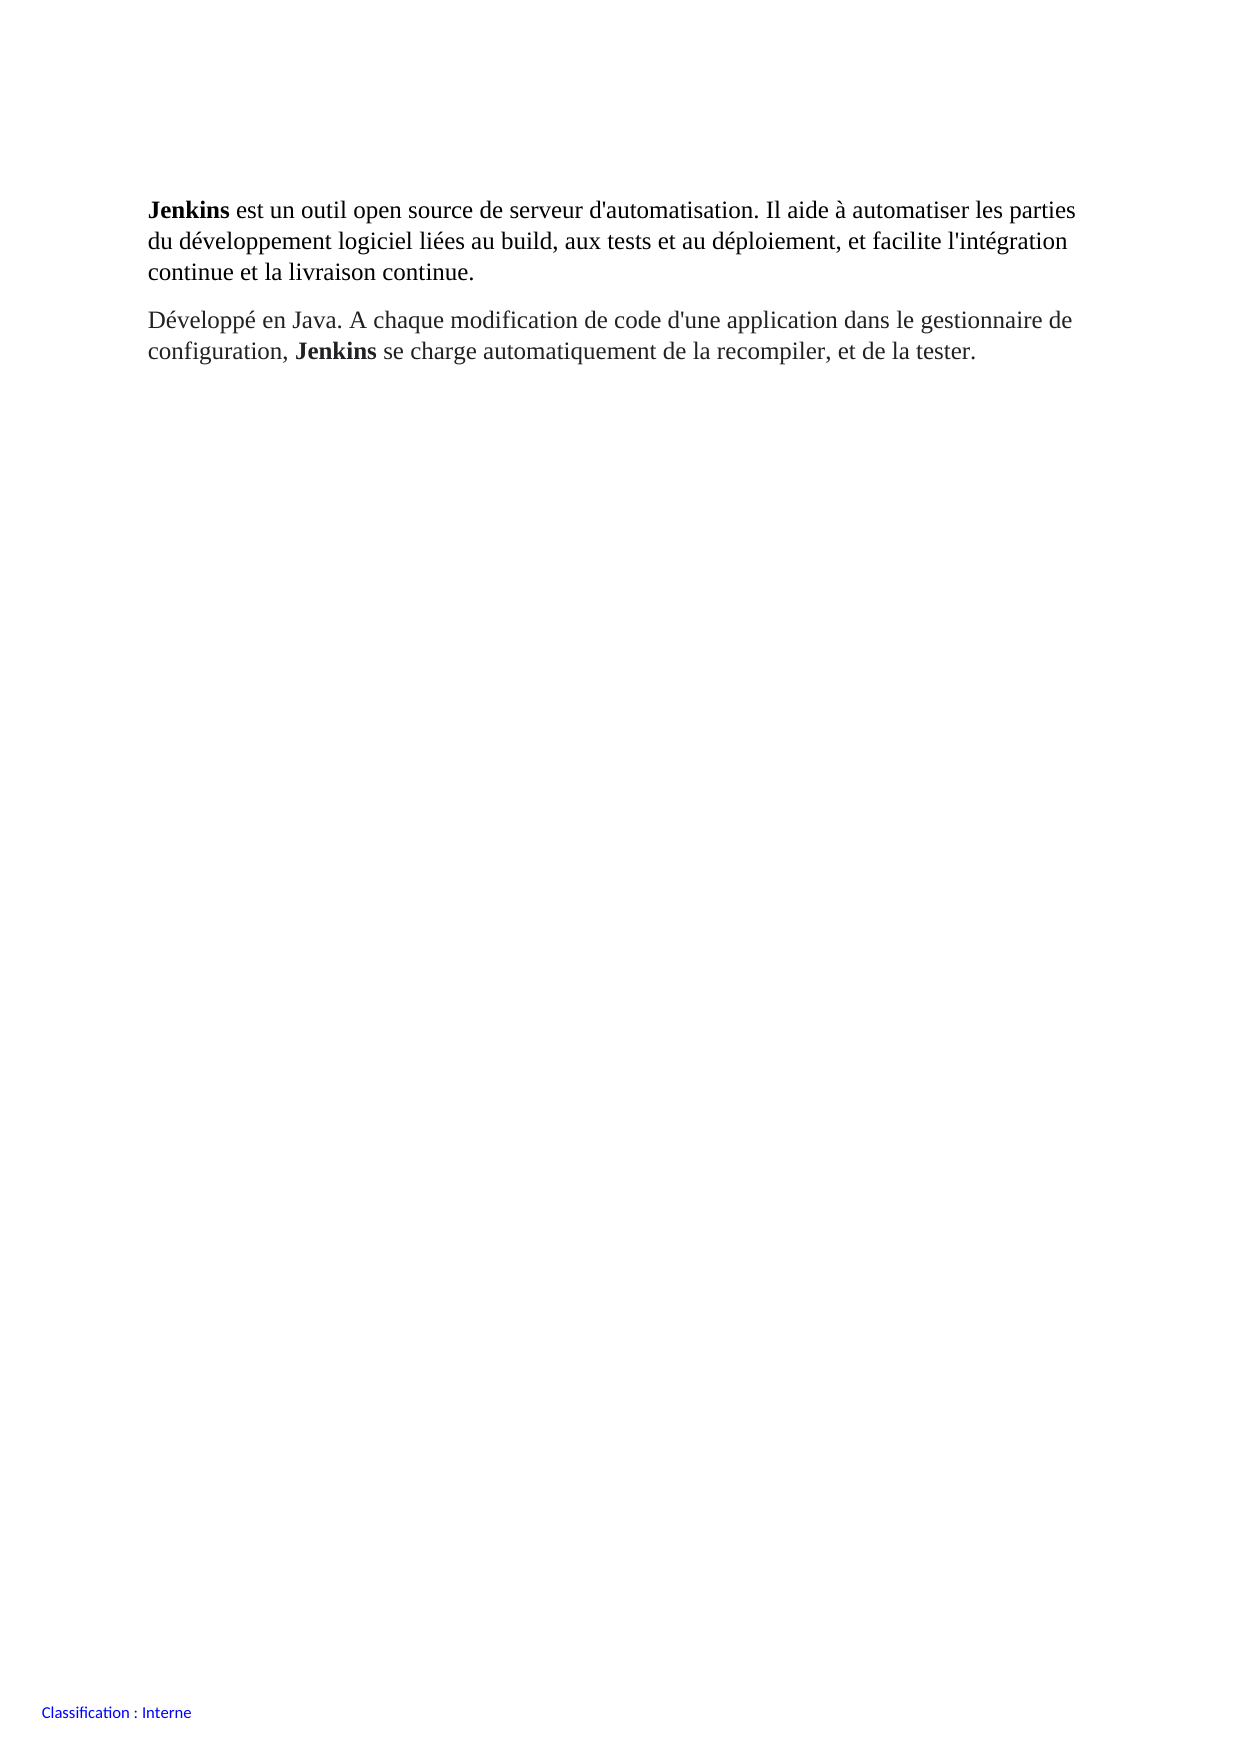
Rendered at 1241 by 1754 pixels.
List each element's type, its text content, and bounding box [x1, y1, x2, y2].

text Développé en Java. A chaque modification de code d'une application dans le gestionnaire de configuration, Jenkins se charge automatiquement de la recompiler, et de la tester. [148, 305, 1093, 365]
text Jenkins est un outil open source de serveur d'automatisation. Il aide à automatiser les parties du développement logiciel liées au build, aux tests et au déploiement, et facilite l'intégration continue et la livraison continue. [148, 195, 1093, 286]
